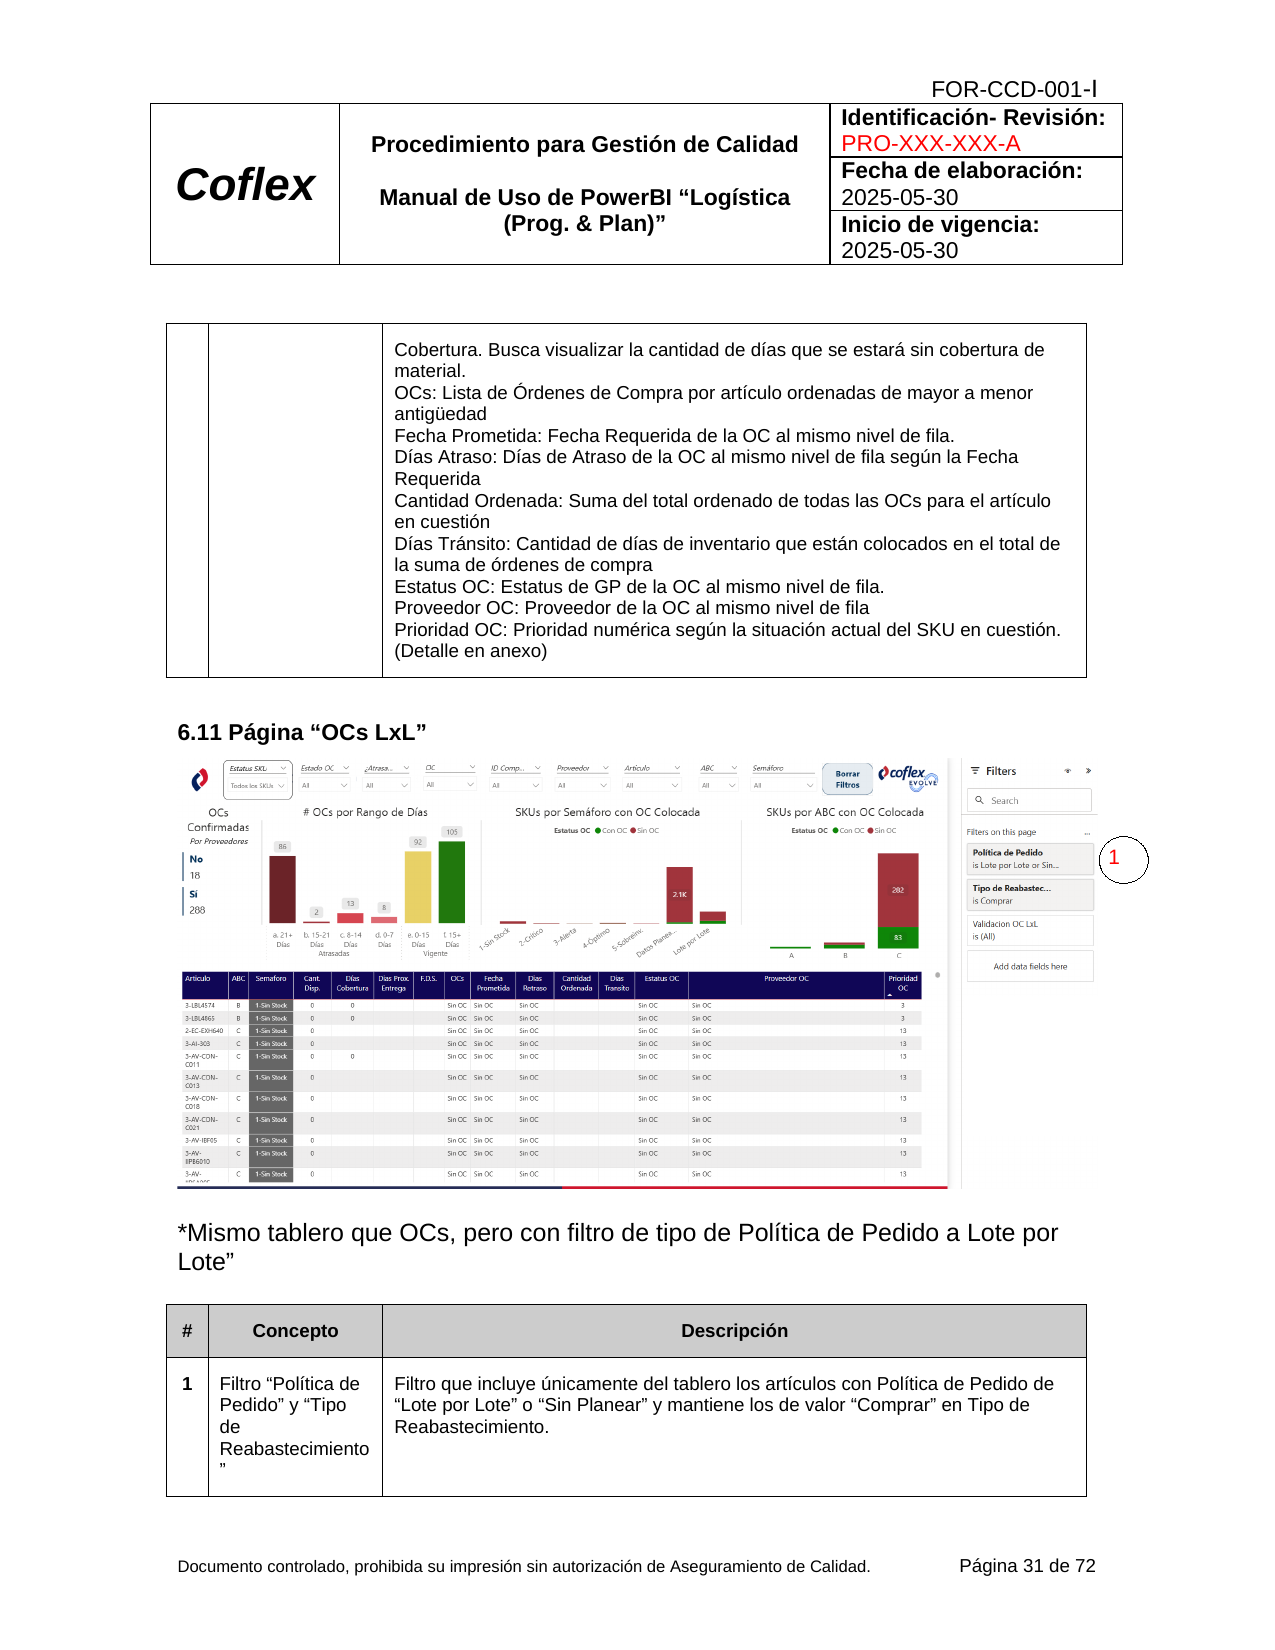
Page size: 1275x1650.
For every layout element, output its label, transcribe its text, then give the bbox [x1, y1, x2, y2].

table_header # [167, 1305, 208, 1357]
subtitle 6.11 Página “OCs LxL” [177, 719, 1098, 746]
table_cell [209, 324, 382, 677]
table_header Concepto [209, 1305, 382, 1357]
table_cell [383, 324, 1086, 677]
table_cell 16 [167, 324, 208, 677]
table_cell 1 [167, 1358, 208, 1496]
table_cell Filtro “Política de Pedido” y “Tipo de Reabastecimiento” [209, 1358, 382, 1496]
picture [177, 758, 1098, 1189]
table_cell Filtro que incluye únicamente del tablero los artículos con Política de Pedido de “Lote por Lote” o “Sin Planear” y mantiene los de valor “Comprar” en Tipo de Reabastecimiento. [383, 1358, 1086, 1496]
text *Mismo tablero que OCs, pero con filtro de tipo de Política de Pedido a Lote por Lote” [177, 1218, 1098, 1275]
table_header Descripción [383, 1305, 1086, 1357]
